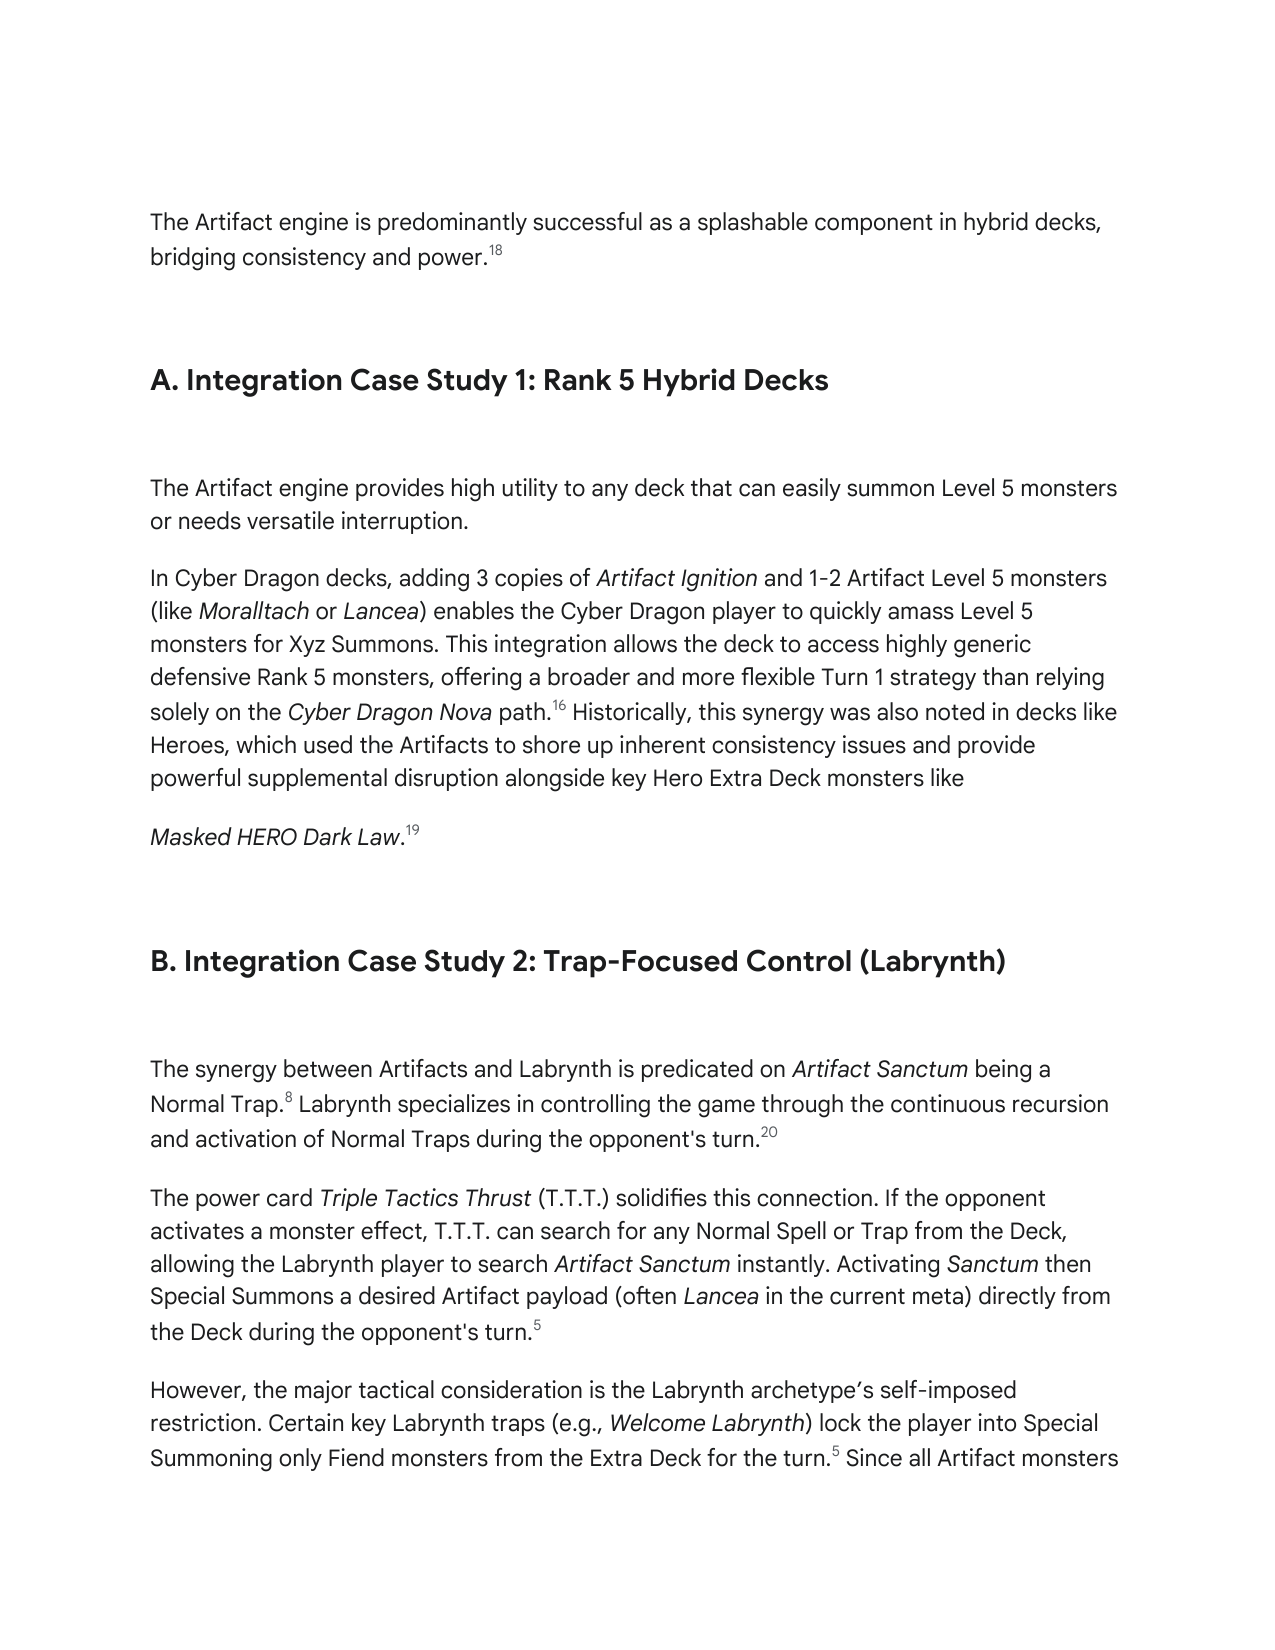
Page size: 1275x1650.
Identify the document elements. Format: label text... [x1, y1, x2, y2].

subtitle B. Integration Case Study 2: Trap-Focused Control (Labrynth) [150, 943, 1125, 979]
text The synergy between Artifacts and Labrynth is predicated on Artifact Sanctum being a Normal Trap.8 Labrynth specializes in controlling the game through the continuous recursion and activation of Normal Traps during the opponent's turn.20 [150, 1055, 1125, 1155]
text The Artifact engine is predominantly successful as a splashable component in hybrid decks, bridging consistency and power.18 [150, 208, 1125, 272]
subtitle A. Integration Case Study 1: Rank 5 Hybrid Decks [150, 362, 1125, 399]
text The power card Triple Tactics Thrust (T.T.T.) solidifies this connection. If the opponent activates a monster effect, T.T.T. can search for any Normal Spell or Trap from the Deck, allowing the Labrynth player to search Artifact Sanctum instantly. Activating Sanctum then Special Summons a desired Artifact payload (often Lancea in the current meta) directly from the Deck during the opponent's turn.5 [150, 1184, 1125, 1347]
text Masked HERO Dark Law.19 [150, 822, 1125, 853]
text The Artifact engine provides high utility to any deck that can easily summon Level 5 monsters or needs versatile interruption. [150, 474, 1125, 536]
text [150, 1376, 1125, 1474]
text In Cyber Dragon decks, adding 3 copies of Artifact Ignition and 1-2 Artifact Level 5 monsters (like Moralltach or Lancea) enables the Cyber Dragon player to quickly amass Level 5 monsters for Xyz Summons. This integration allows the deck to access highly generic defensive Rank 5 monsters, offering a broader and more flexible Turn 1 strategy than relying solely on the Cyber Dragon Nova path.16 Historically, this synergy was also noted in decks like Heroes, which used the Artifacts to shore up inherent consistency issues and provide powerful supplemental disruption alongside key Hero Extra Deck monsters like [150, 564, 1125, 793]
